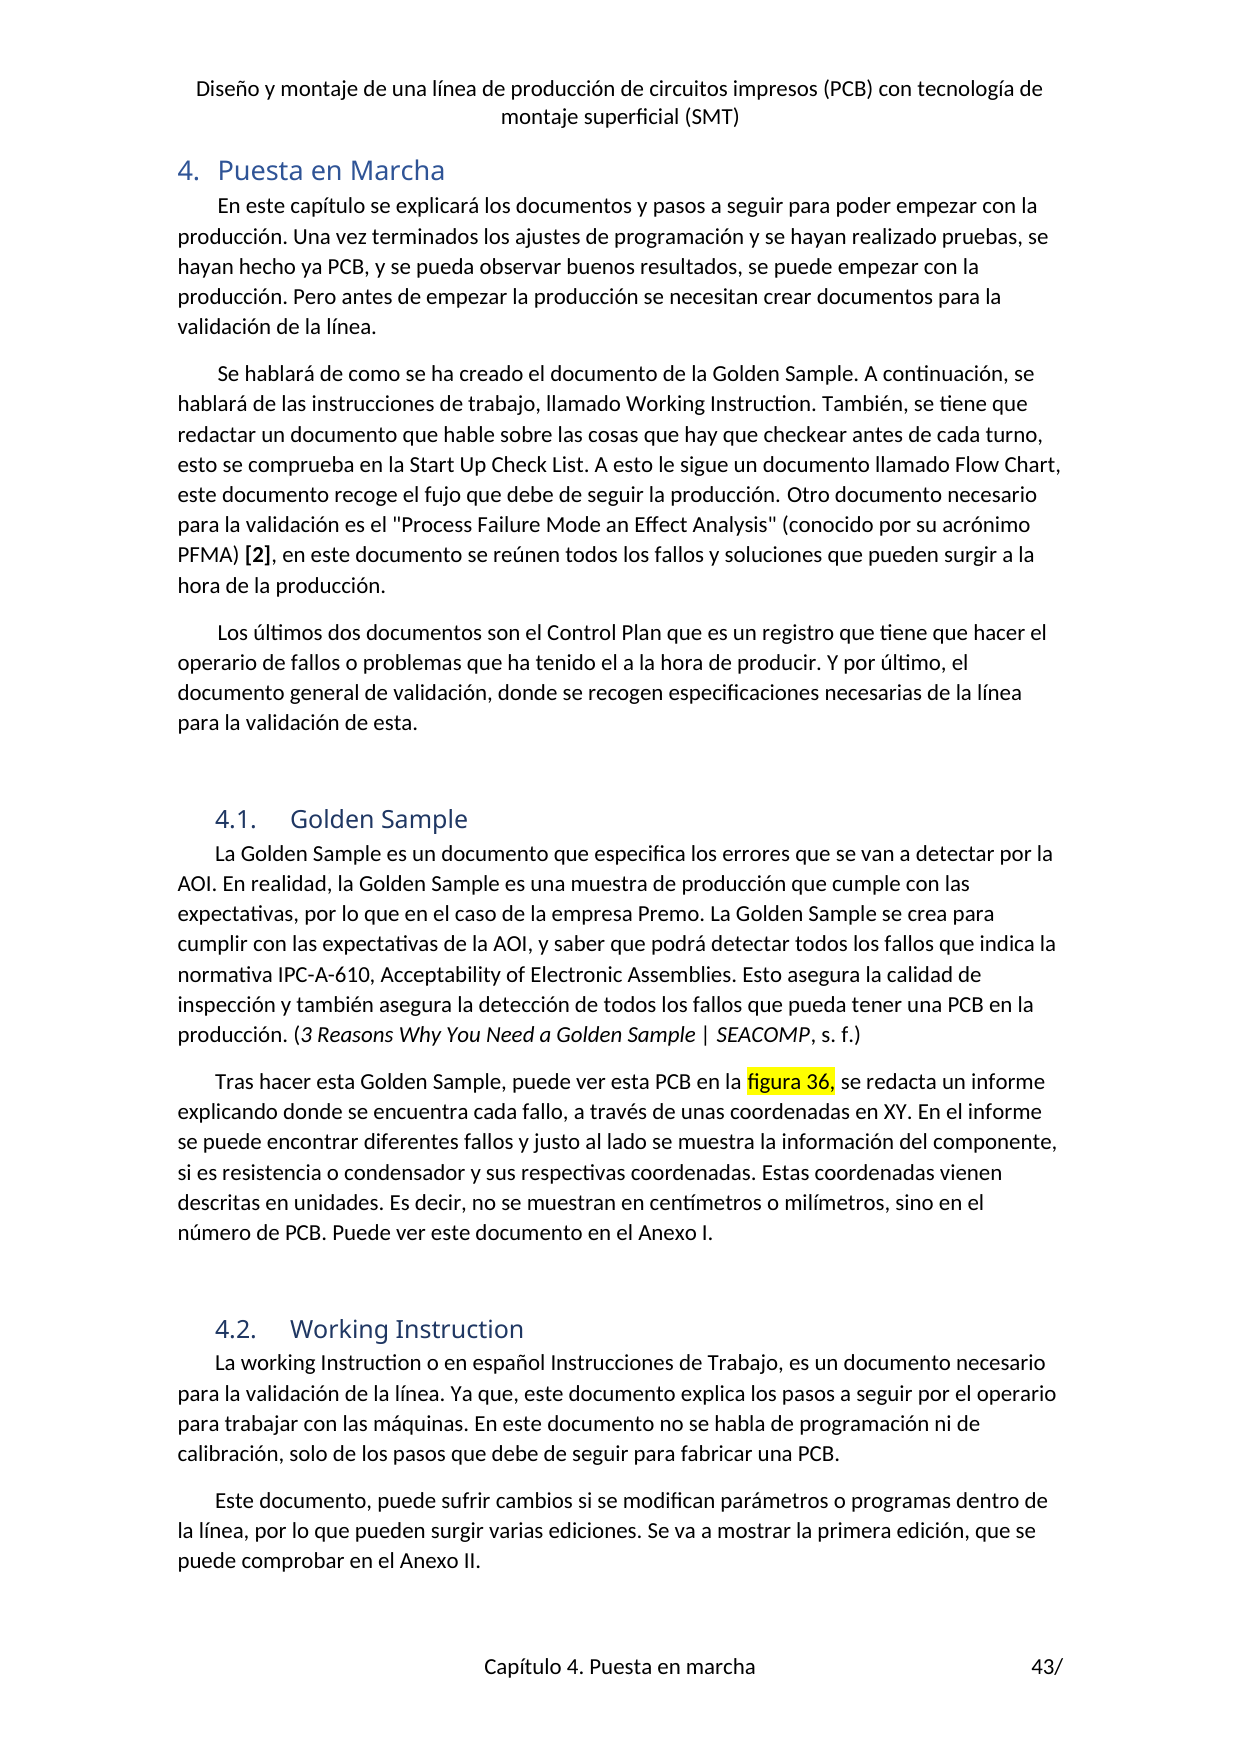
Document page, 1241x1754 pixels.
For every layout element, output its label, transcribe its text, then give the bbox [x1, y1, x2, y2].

text La Golden Sample es un documento que especifica los errores que se van a detectar por la AOI. En realidad, la Golden Sample es una muestra de producción que cumple con las expectativas, por lo que en el caso de la empresa Premo. La Golden Sample se crea para cumplir con las expectativas de la AOI, y saber que podrá detectar todos los fallos que indica la normativa IPC-A-610, Acceptability of Electronic Assemblies. Esto asegura la calidad de inspección y también asegura la detección de todos los fallos que pueda tener una PCB en la producción. (3 Reasons Why You Need a Golden Sample | SEACOMP, s. f.) [177, 839, 1063, 1048]
text Se hablará de como se ha creado el documento de la Golden Sample. A continuación, se hablará de las instrucciones de trabajo, llamado Working Instruction. También, se tiene que redactar un documento que hable sobre las cosas que hay que checkear antes de cada turno, esto se comprueba en la Start Up Check List. A esto le sigue un documento llamado Flow Chart, este documento recoge el fujo que debe de seguir la producción. Otro documento necesario para la validación es el "Process Failure Mode an Effect Analysis" (conocido por su acrónimo PFMA) [2], en este documento se reúnen todos los fallos y soluciones que pueden surgir a la hora de la producción. [177, 359, 1063, 599]
text La working Instruction o en español Instrucciones de Trabajo, es un documento necesario para la validación de la línea. Ya que, este documento explica los pasos a seguir por el operario para trabajar con las máquinas. En este documento no se habla de programación ni de calibración, solo de los pasos que debe de seguir para fabricar una PCB. [177, 1348, 1063, 1467]
subtitle Golden Sample [215, 802, 1063, 836]
subtitle Working Instruction [215, 1312, 1063, 1346]
text Tras hacer esta Golden Sample, puede ver esta PCB en la figura 36, se redacta un informe explicando donde se encuentra cada fallo, a través de unas coordenadas en XY. En el informe se puede encontrar diferentes fallos y justo al lado se muestra la información del componente, si es resistencia o condensador y sus respectivas coordenadas. Estas coordenadas vienen descritas en unidades. Es decir, no se muestran en centímetros o milímetros, sino en el número de PCB. Puede ver este documento en el Anexo I. [177, 1067, 1063, 1246]
text En este capítulo se explicará los documentos y pasos a seguir para poder empezar con la producción. Una vez terminados los ajustes de programación y se hayan realizado pruebas, se hayan hecho ya PCB, y se pueda observar buenos resultados, se puede empezar con la producción. Pero antes de empezar la producción se necesitan crear documentos para la validación de la línea. [177, 192, 1063, 341]
text Este documento, puede sufrir cambios si se modifican parámetros o programas dentro de la línea, por lo que pueden surgir varias ediciones. Se va a mostrar la primera edición, que se puede comprobar en el Anexo II. [177, 1486, 1063, 1574]
subtitle Puesta en Marcha [177, 152, 1063, 189]
text Los últimos dos documentos son el Control Plan que es un registro que tiene que hacer el operario de fallos o problemas que ha tenido el a la hora de producir. Y por último, el documento general de validación, donde se recogen especificaciones necesarias de la línea para la validación de esta. [177, 618, 1063, 736]
